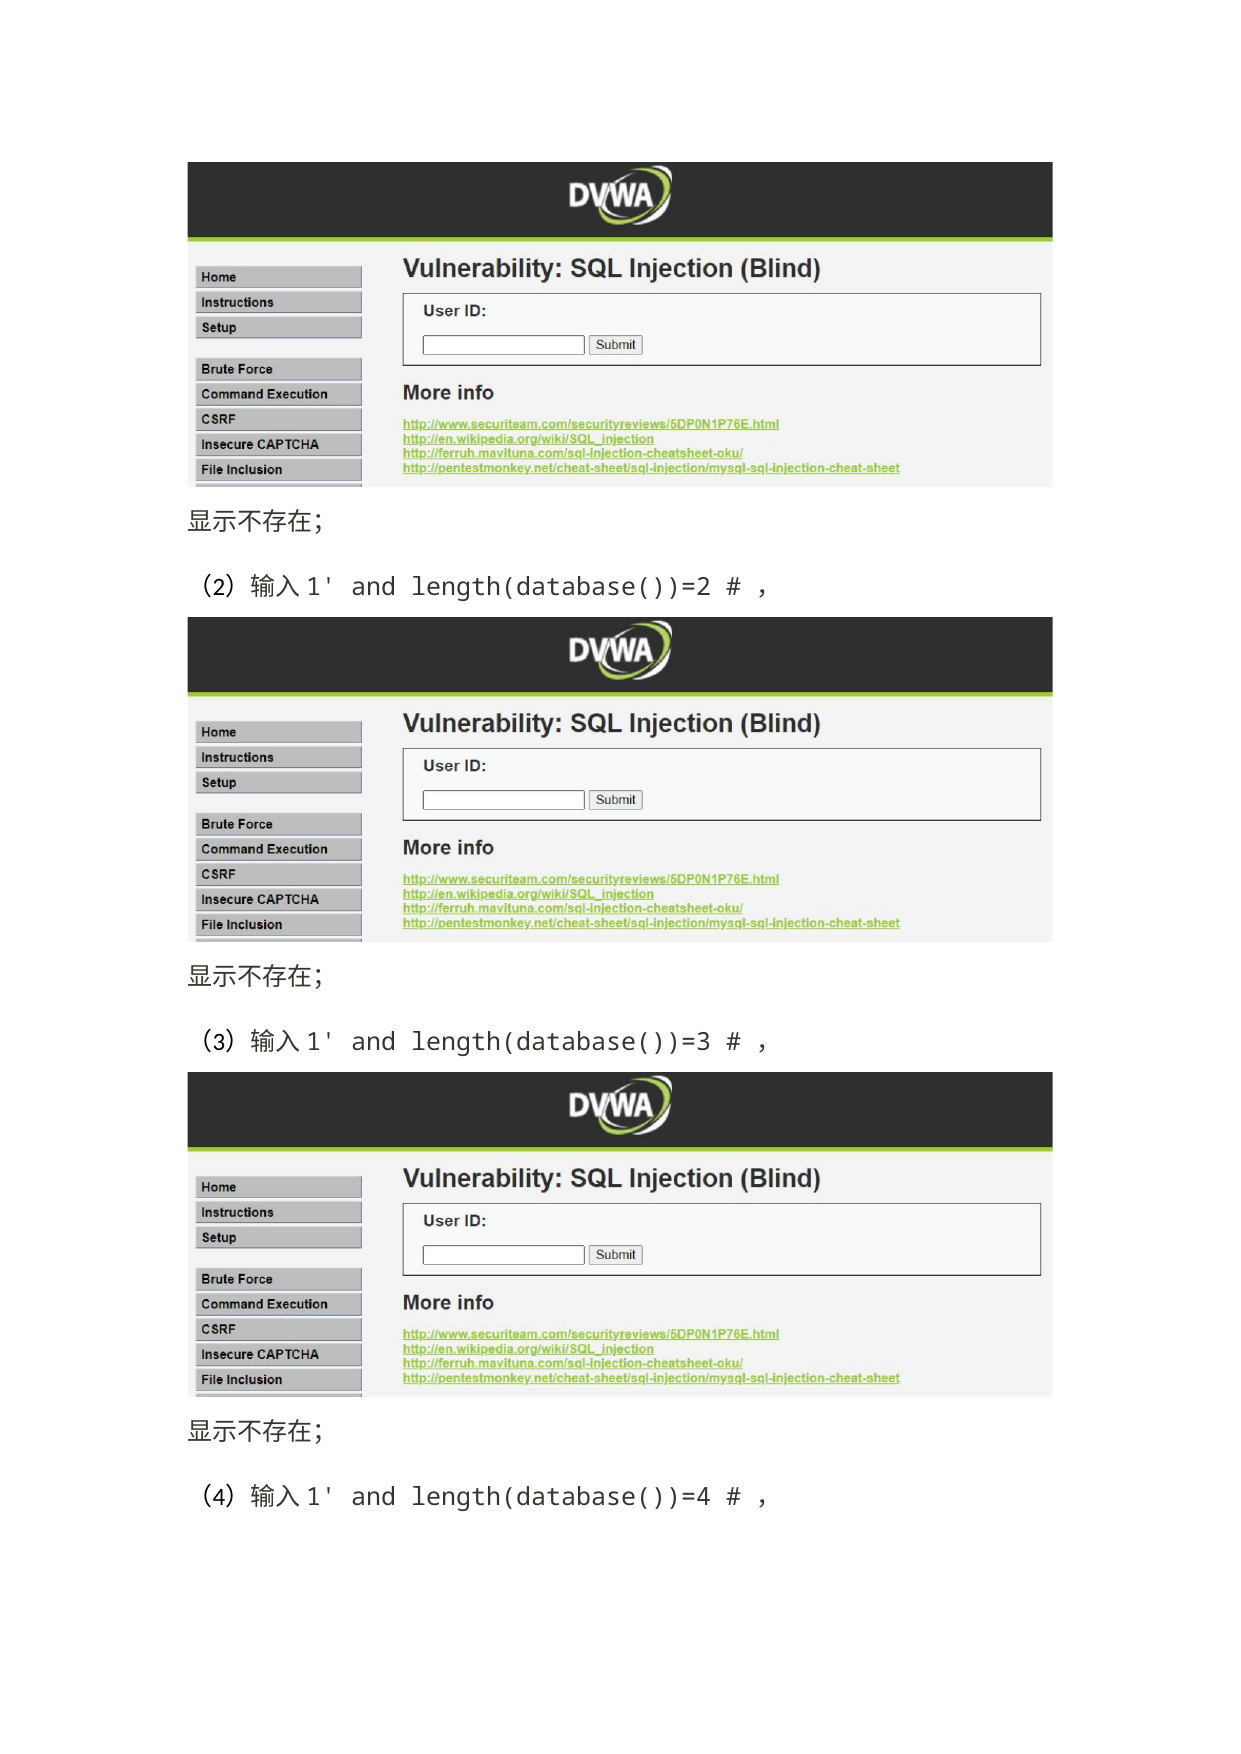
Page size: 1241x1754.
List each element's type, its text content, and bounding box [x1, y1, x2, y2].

text （3）输入 1' and length(database())=3 # ， [187, 1007, 1053, 1072]
text （2）输入 1' and length(database())=2 # ， [187, 552, 1053, 617]
text （4）输入 1' and length(database())=4 # ， [187, 1462, 1053, 1527]
text 显示不存在； [187, 487, 1053, 552]
picture [187, 1072, 1053, 1397]
picture [187, 162, 1053, 487]
text 显示不存在； [187, 1397, 1053, 1462]
picture [187, 617, 1053, 942]
text 显示不存在； [187, 942, 1053, 1007]
